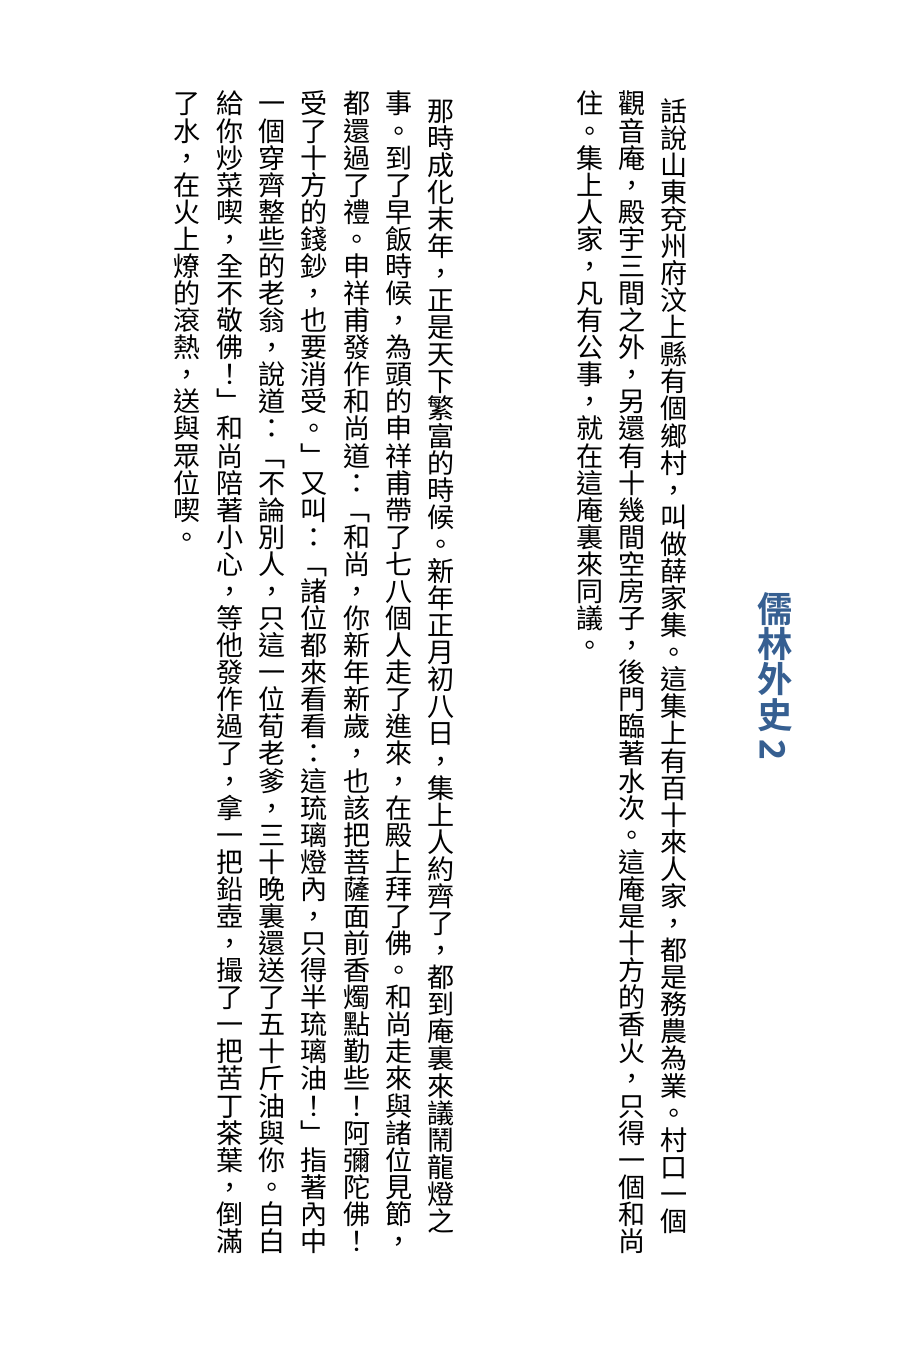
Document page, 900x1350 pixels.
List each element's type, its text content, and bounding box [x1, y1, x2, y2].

subtitle 儒林外史2 [749, 90, 797, 1260]
text 那時成化末年，正是天下繁富的時候。新年正月初八日，集上人約齊了，都到庵裏來議鬧龍燈之事。到了早飯時候，為頭的申祥甫帶了七八個人走了進來，在殿上拜了佛。和尚走來與諸位見節，都還過了禮。申祥甫發作和尚道：﹁和尚，你新年新歲，也該把菩薩面前香燭點勤些！阿彌陀佛！受了十方的錢鈔，也要消受。﹂又叫：﹁諸位都來看看：這琉璃燈內，只得半琉璃油！﹂指著內中一個穿齊整些的老翁，說道：﹁不論別人，只這一位荀老爹，三十晚裏還送了五十斤油與你。白白給你炒菜喫，全不敬佛！﹂和尚陪著小心，等他發作過了，拿一把鉛壺，撮了一把苦丁茶葉，倒滿了水，在火上燎的滾熱，送與眾位喫。 [125, 90, 501, 1260]
text 話說山東兗州府汶上縣有個鄉村，叫做薛家集。這集上有百十來人家，都是務農為業。村口一個觀音庵，殿宇三間之外，另還有十幾間空房子，後門臨著水次。這庵是十方的香火，只得一個和尚住。集上人家，凡有公事，就在這庵裏來同議。 [527, 90, 734, 1260]
